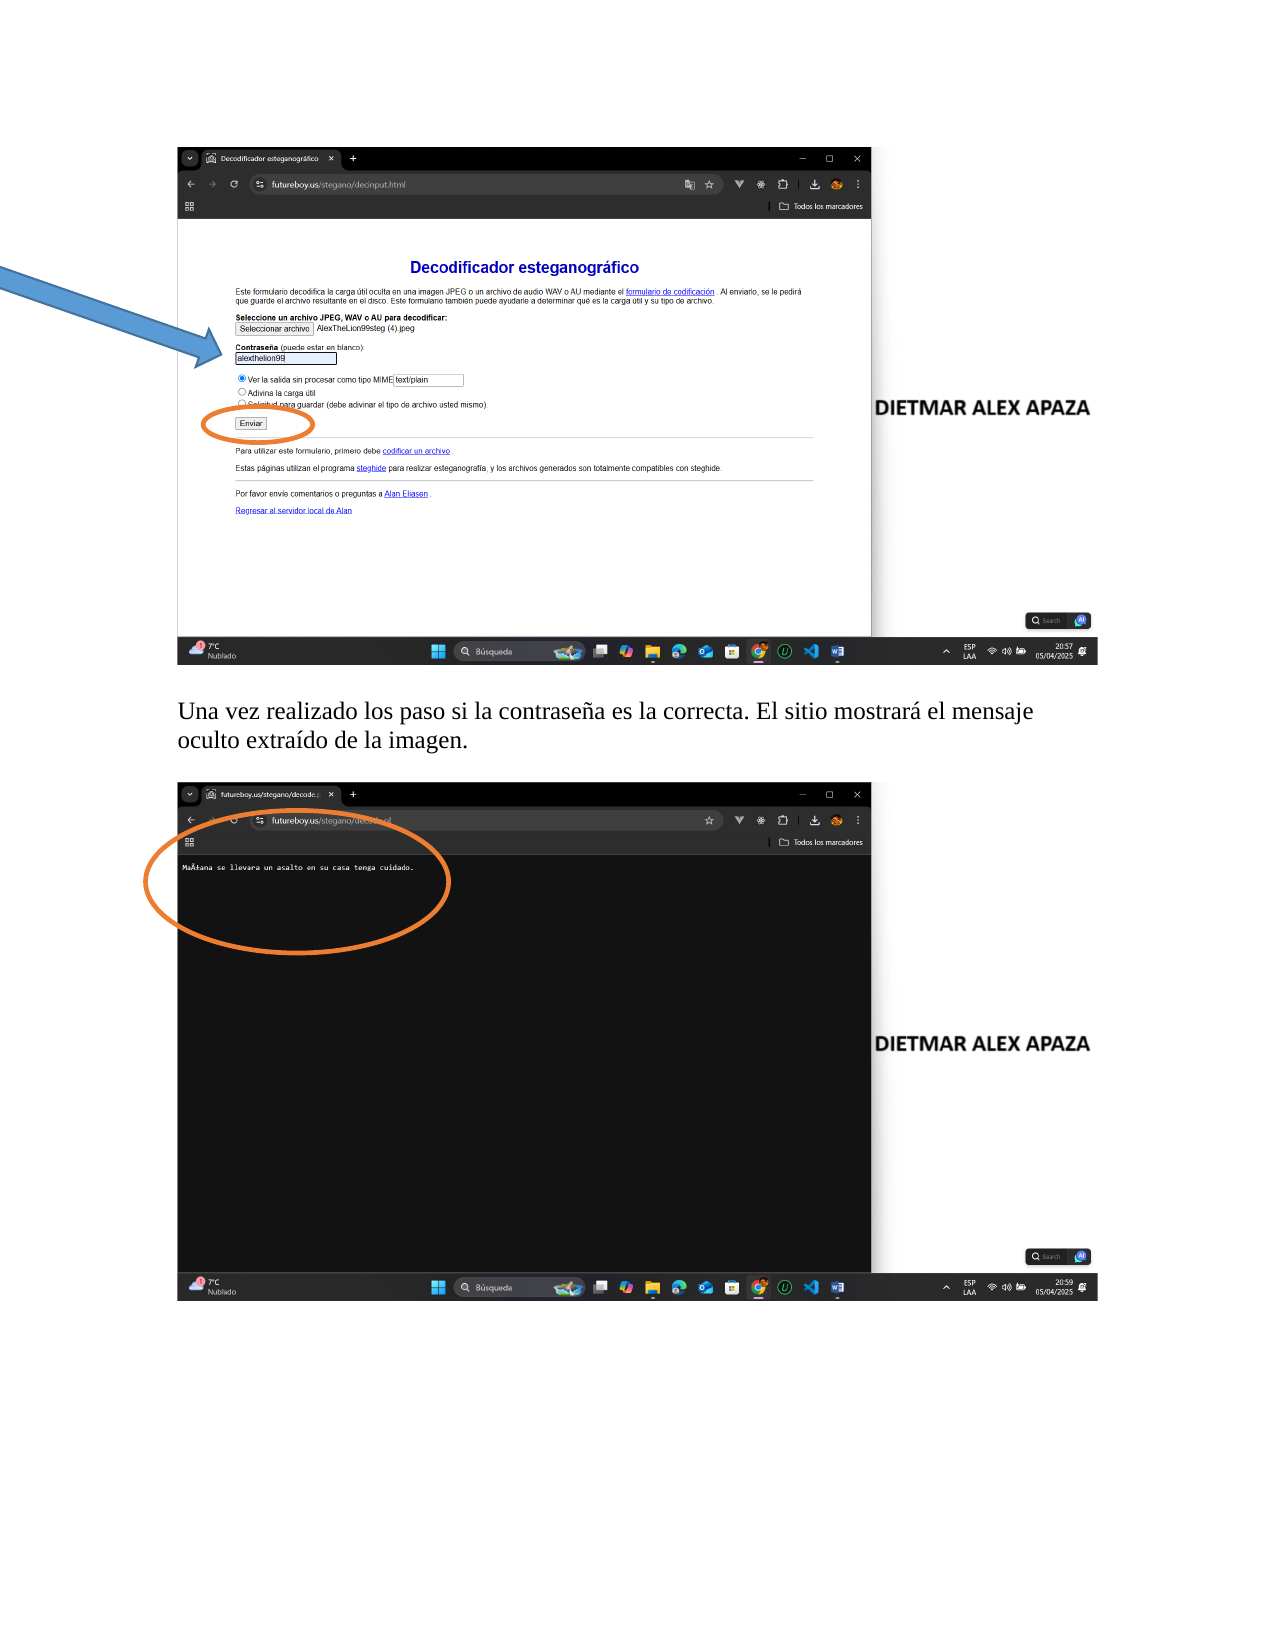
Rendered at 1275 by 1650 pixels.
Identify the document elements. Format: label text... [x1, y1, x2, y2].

picture [177, 813, 446, 950]
picture [177, 147, 1098, 665]
picture [177, 782, 1098, 1301]
text Una vez realizado los paso si la contraseña es la correcta. El sitio mostrará el mensaje oculto extraído de la imagen. [177, 696, 1098, 753]
